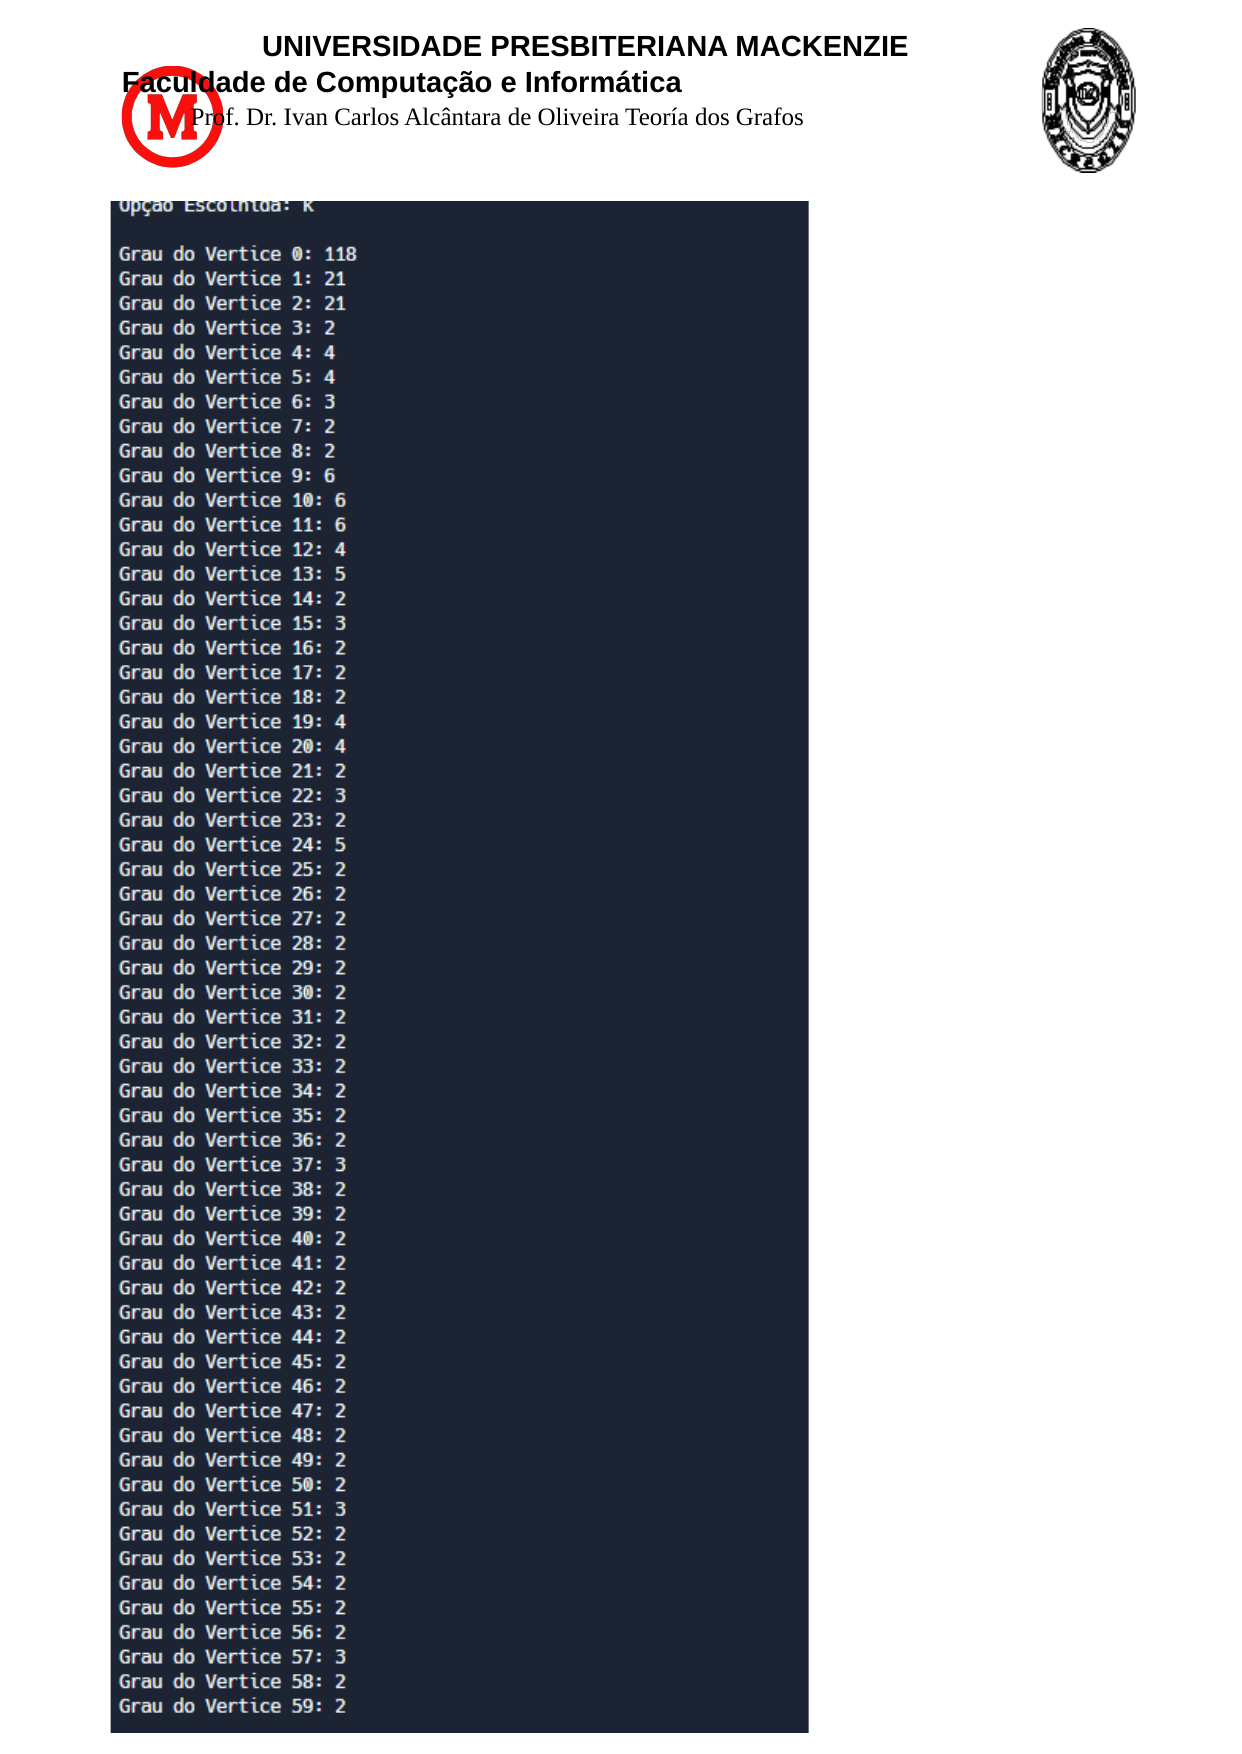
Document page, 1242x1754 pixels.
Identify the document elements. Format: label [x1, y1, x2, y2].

picture [1041, 28, 1136, 173]
picture [110, 201, 809, 1733]
picture [121, 66, 224, 168]
